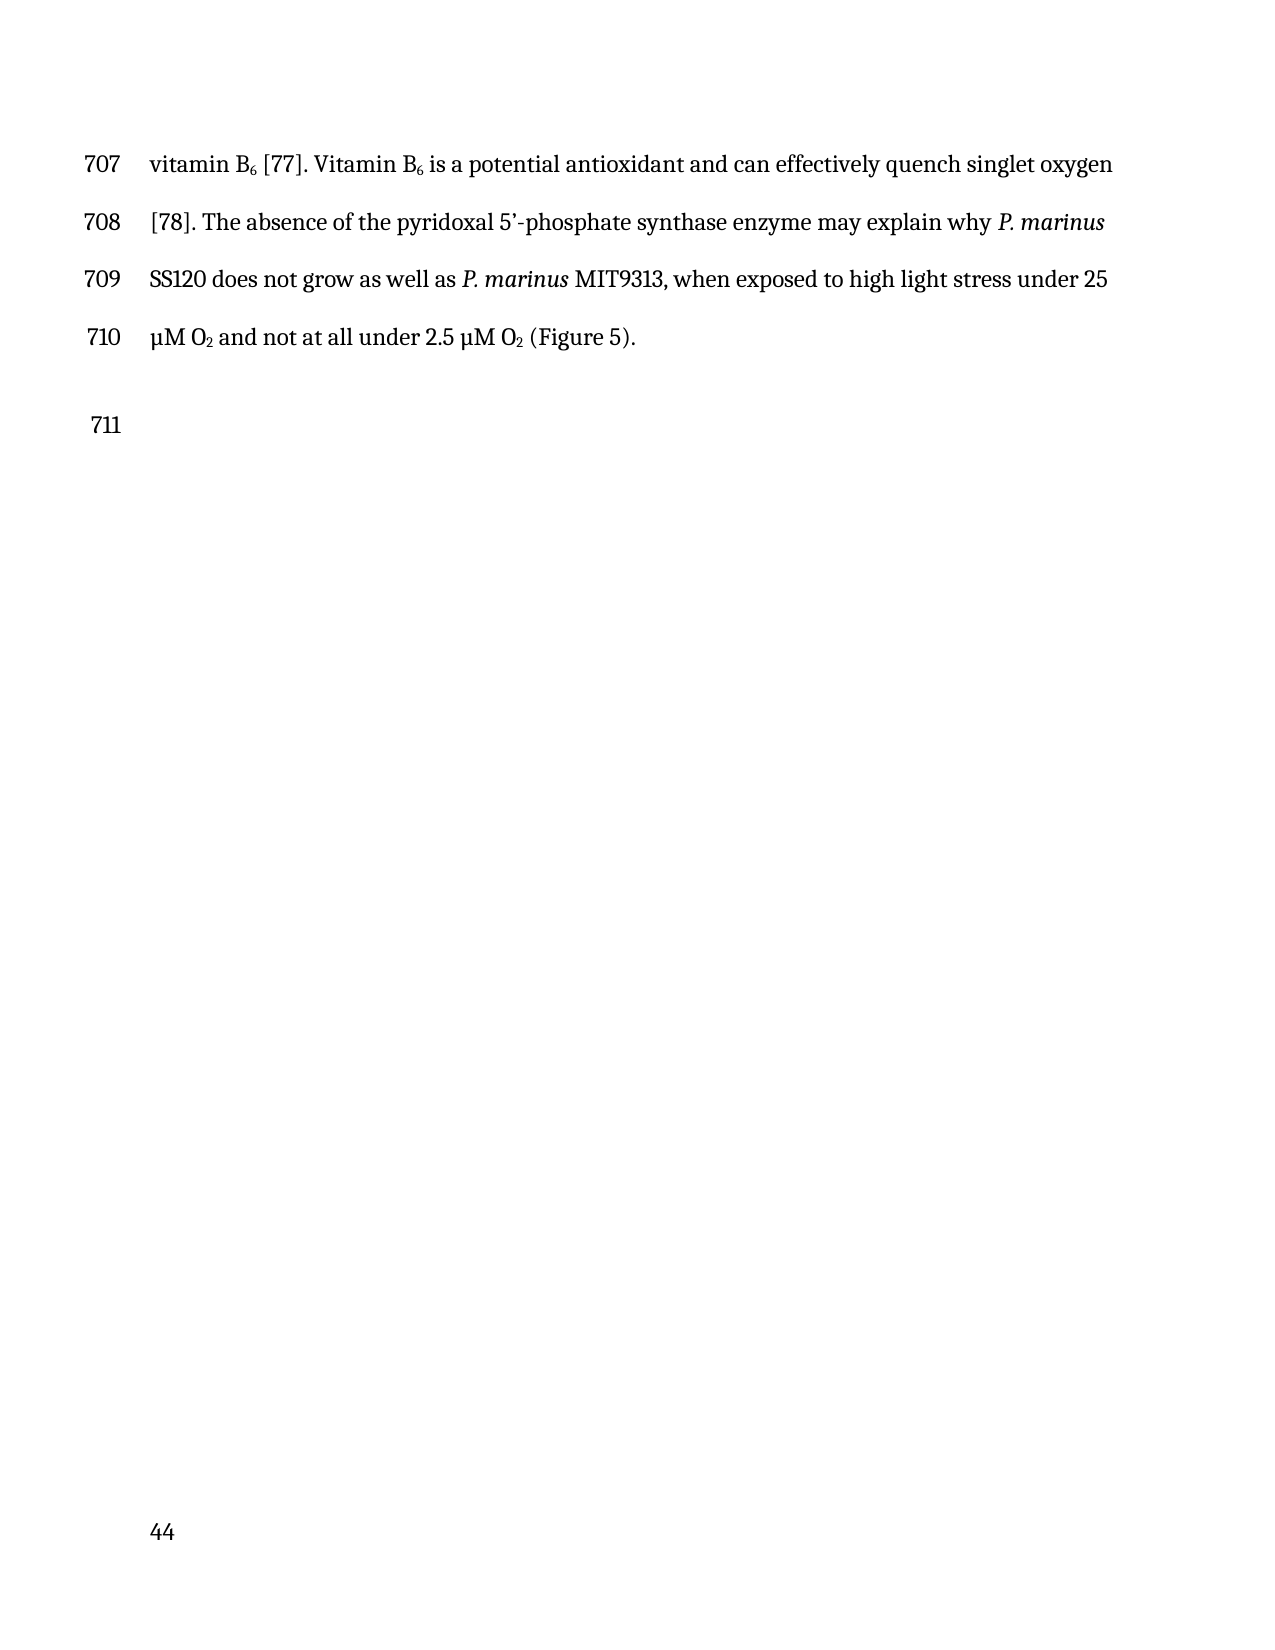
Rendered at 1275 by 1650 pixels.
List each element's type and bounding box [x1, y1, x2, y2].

text [150, 150, 1125, 351]
